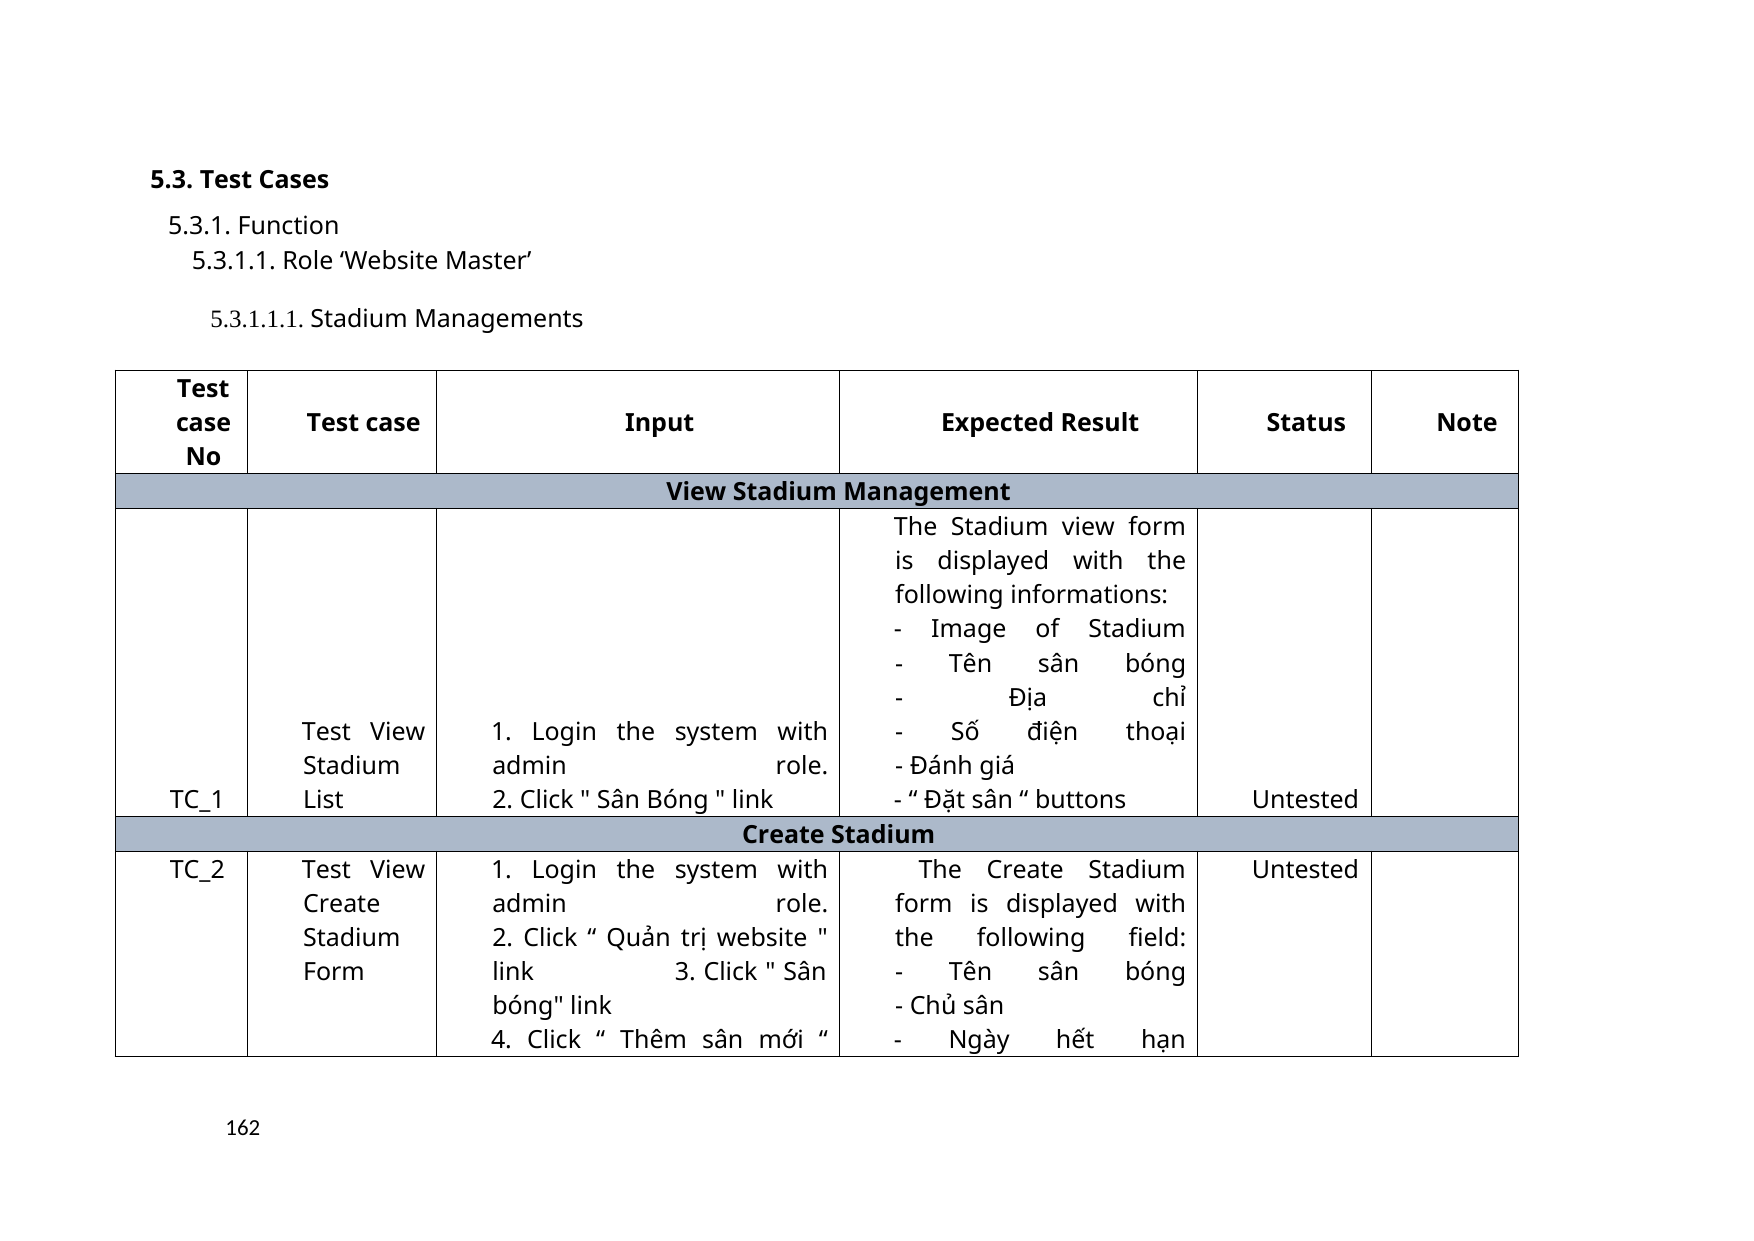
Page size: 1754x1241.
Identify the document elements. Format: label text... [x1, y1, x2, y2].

subtitle Role ‘Website Master’ [192, 243, 1604, 276]
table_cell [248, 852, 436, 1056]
subtitle Stadium Managements [210, 301, 1604, 334]
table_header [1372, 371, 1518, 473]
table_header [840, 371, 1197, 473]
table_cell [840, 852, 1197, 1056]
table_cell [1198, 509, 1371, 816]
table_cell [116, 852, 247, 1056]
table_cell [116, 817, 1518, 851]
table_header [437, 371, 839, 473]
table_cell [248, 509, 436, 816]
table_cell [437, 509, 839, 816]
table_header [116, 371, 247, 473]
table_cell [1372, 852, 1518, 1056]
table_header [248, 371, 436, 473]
subtitle Test Cases [150, 162, 1604, 195]
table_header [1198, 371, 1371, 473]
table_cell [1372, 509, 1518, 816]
subtitle Function [168, 208, 1604, 242]
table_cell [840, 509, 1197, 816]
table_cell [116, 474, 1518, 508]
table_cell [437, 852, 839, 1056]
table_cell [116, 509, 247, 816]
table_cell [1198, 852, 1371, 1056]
